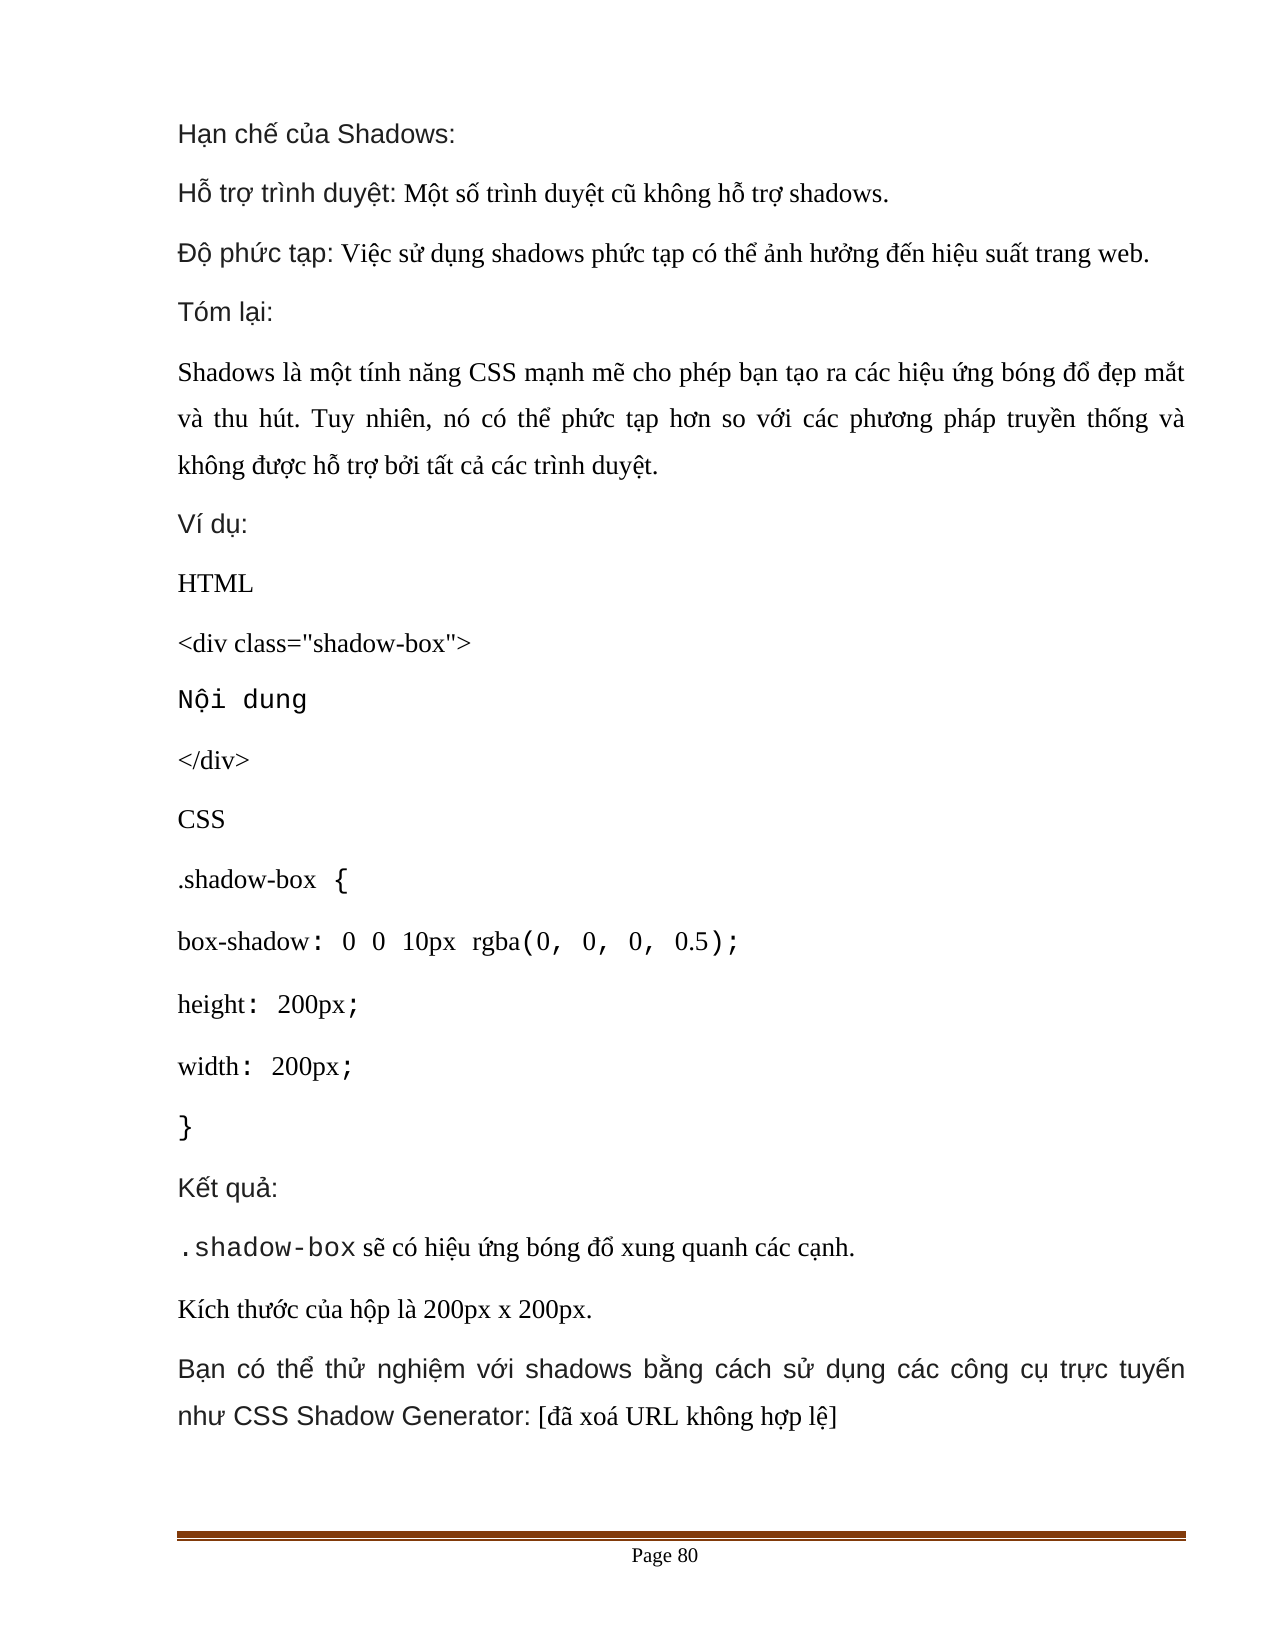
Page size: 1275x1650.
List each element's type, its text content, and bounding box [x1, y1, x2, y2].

text Shadows là một tính năng CSS mạnh mẽ cho phép bạn tạo ra các hiệu ứng bóng đổ đẹp mắt và thu hút. Tuy nhiên, nó có thể phức tạp hơn so với các phương pháp truyền thống và không được hỗ trợ bởi tất cả các trình duyệt. [177, 356, 1186, 480]
text Hạn chế của Shadows: [177, 118, 1186, 149]
text Kết quả: [177, 1172, 1186, 1203]
text Hỗ trợ trình duyệt: Một số trình duyệt cũ không hỗ trợ shadows. [177, 177, 1186, 209]
text <div class="shadow-box"> [177, 627, 1186, 658]
text .shadow-box sẽ có hiệu ứng bóng đổ xung quanh các cạnh. [177, 1231, 1186, 1264]
text } [177, 1113, 1186, 1144]
text CSS [177, 803, 1186, 835]
text HTML [177, 567, 1186, 599]
text Bạn có thể thử nghiệm với shadows bằng cách sử dụng các công cụ trực tuyến như CSS Shadow Generator: [đã xoá URL không hợp lệ] [177, 1353, 1186, 1431]
text Nội dung [177, 686, 1186, 717]
text height: 200px; [177, 988, 1186, 1021]
text box-shadow: 0 0 10px rgba(0, 0, 0, 0.5); [177, 925, 1186, 959]
text Độ phức tạp: Việc sử dụng shadows phức tạp có thể ảnh hưởng đến hiệu suất trang web. [177, 237, 1186, 268]
text .shadow-box { [177, 863, 1186, 896]
text width: 200px; [177, 1051, 1186, 1084]
text Kích thước của hộp là 200px x 200px. [177, 1294, 1186, 1325]
text Ví dụ: [177, 508, 1186, 539]
text </div> [177, 744, 1186, 776]
text Tóm lại: [177, 296, 1186, 327]
